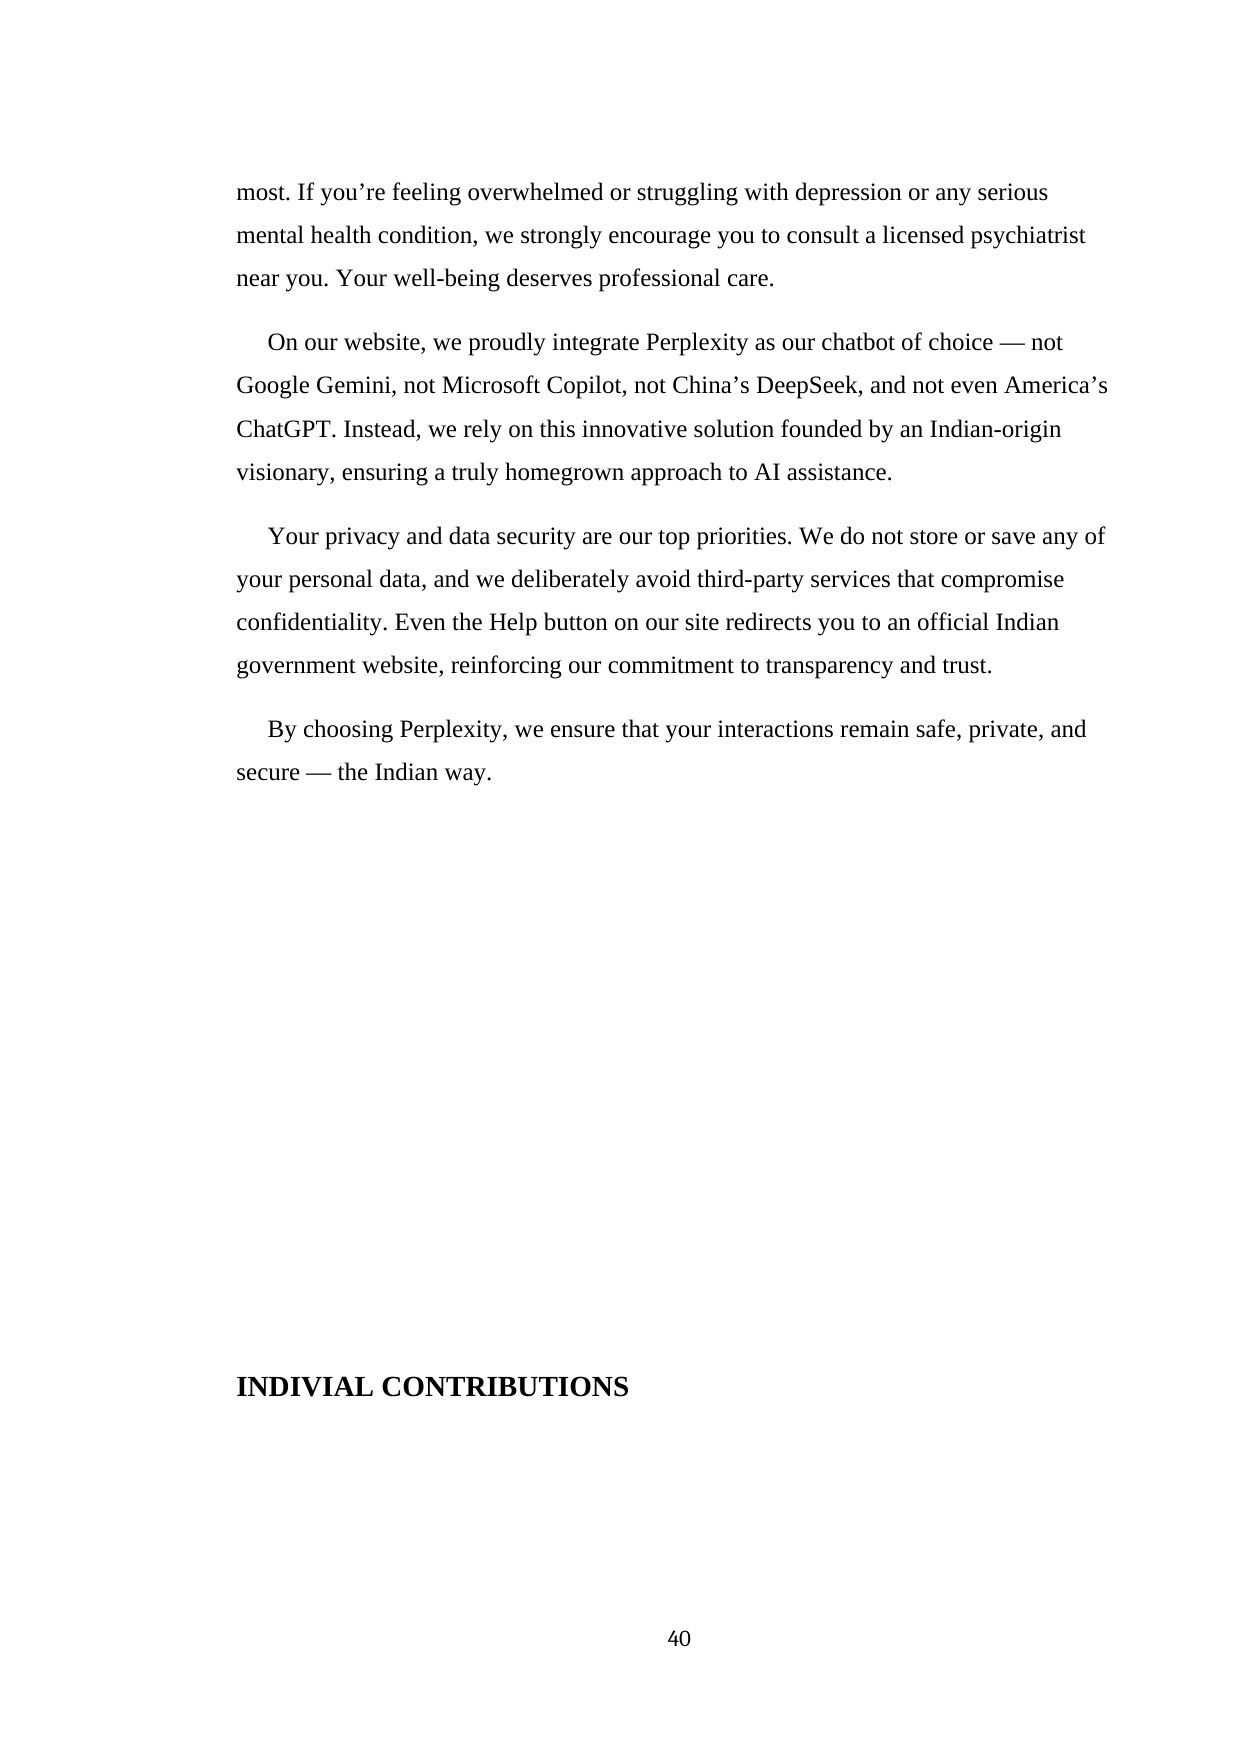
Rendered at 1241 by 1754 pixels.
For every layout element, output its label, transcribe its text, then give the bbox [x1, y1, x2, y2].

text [236, 177, 1122, 292]
text Your privacy and data security are our top priorities. We do not store or save any of your personal data, and we deliberately avoid third-party services that compromise confidentiality. Even the Help button on our site redirects you to an official Indian government website, reinforcing our commitment to transparency and trust. [236, 521, 1122, 679]
text On our website, we proudly integrate Perplexity as our chatbot of choice — not Google Gemini, not Microsoft Copilot, not China’s DeepSeek, and not even America’s ChatGPT. Instead, we rely on this innovative solution founded by an Indian-origin visionary, ensuring a truly homegrown approach to AI assistance. [236, 327, 1122, 486]
text INDIVIAL CONTRIBUTIONS [236, 1369, 1122, 1403]
text By choosing Perplexity, we ensure that your interactions remain safe, private, and secure — the Indian way. [236, 714, 1122, 786]
